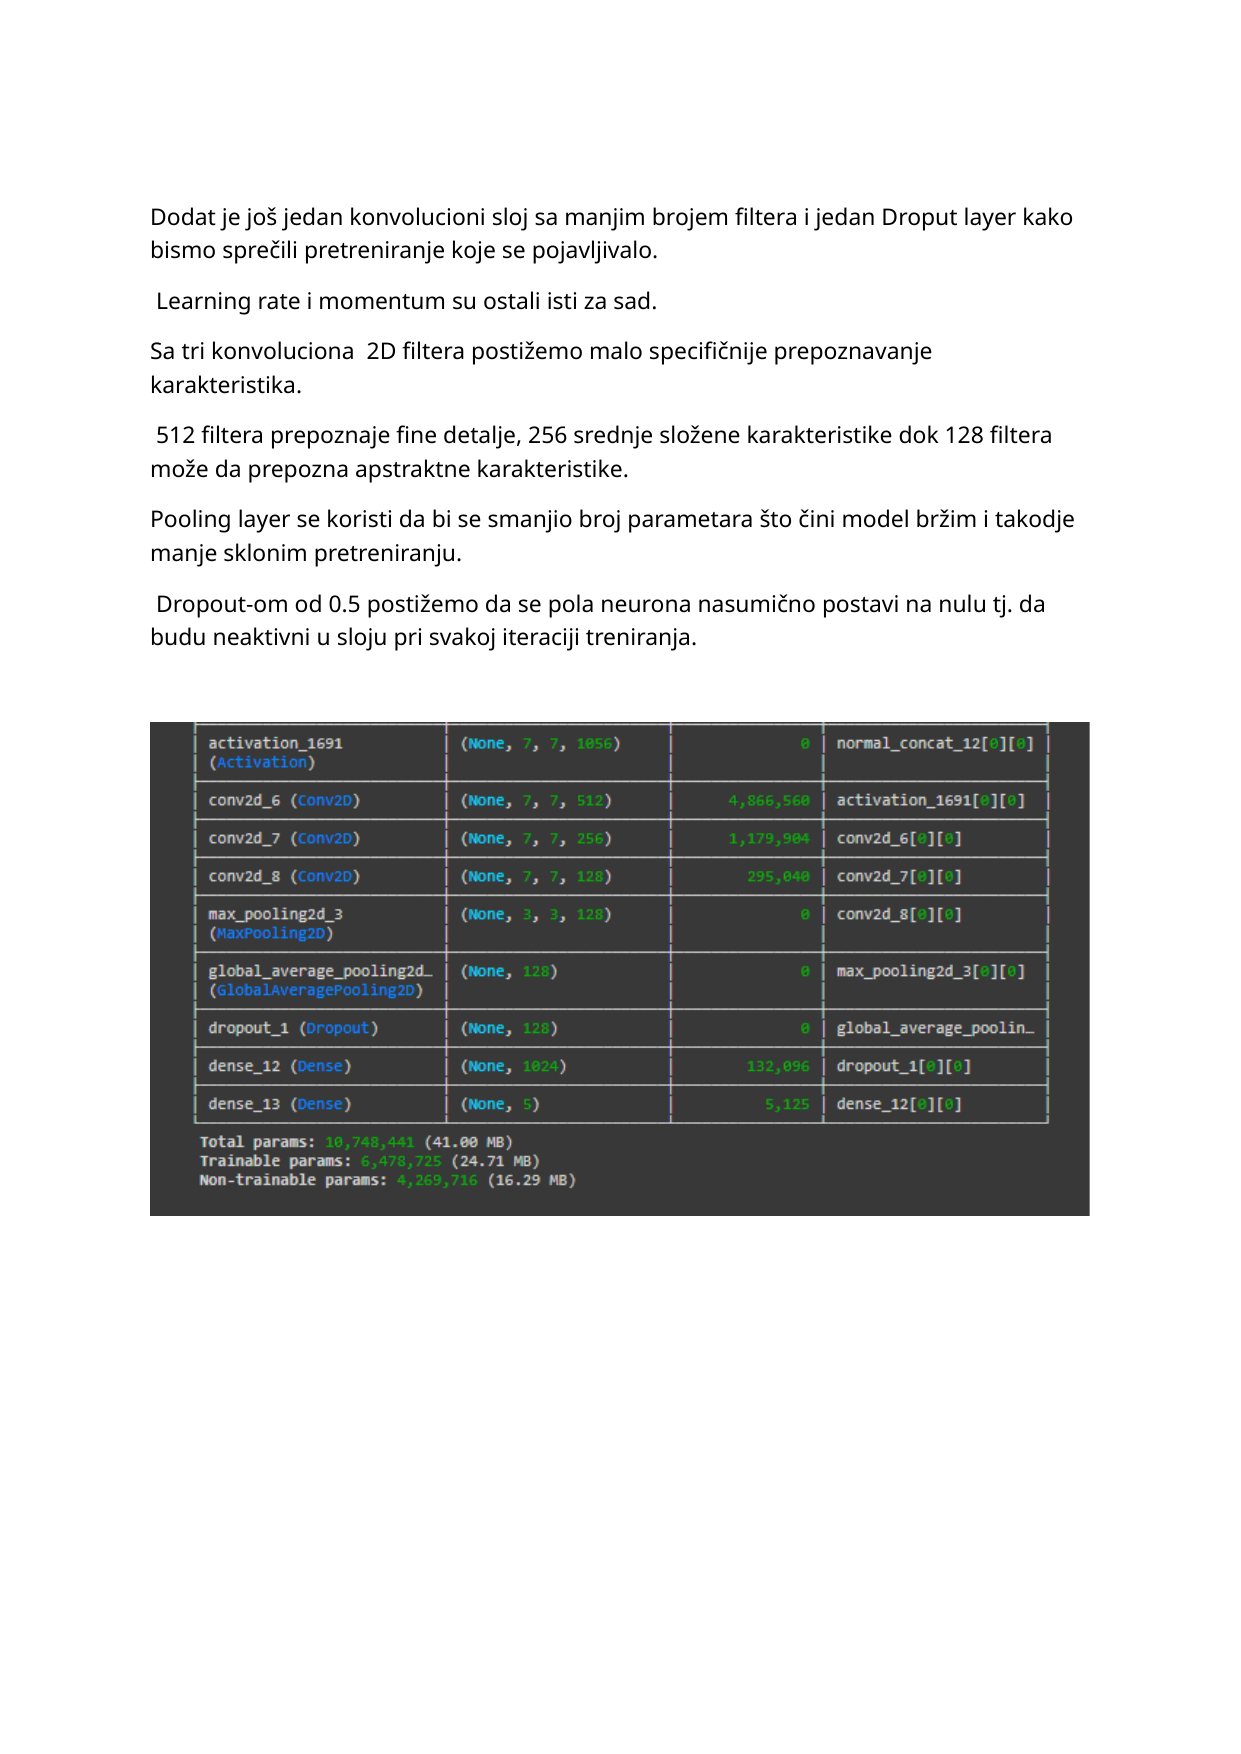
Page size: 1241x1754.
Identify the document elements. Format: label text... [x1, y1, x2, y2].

text Sa tri konvoluciona 2D filtera postižemo malo specifičnije prepoznavanje karakteristika. [150, 335, 1090, 400]
text Learning rate i momentum su ostali isti za sad. [150, 284, 1090, 316]
text 512 filtera prepoznaje fine detalje, 256 srednje složene karakteristike dok 128 filtera može da prepozna apstraktne karakteristike. [150, 419, 1090, 484]
text Pooling layer se koristi da bi se smanjio broj parametara što čini model bržim i takodje manje sklonim pretreniranju. [150, 503, 1090, 568]
text Dropout-om od 0.5 postižemo da se pola neurona nasumično postavi na nulu tj. da budu neaktivni u sloju pri svakoj iteraciji treniranja. [150, 587, 1090, 652]
text Dodat je još jedan konvolucioni sloj sa manjim brojem filtera i jedan Droput layer kako bismo sprečili pretreniranje koje se pojavljivalo. [150, 200, 1090, 265]
picture [150, 722, 1090, 1216]
